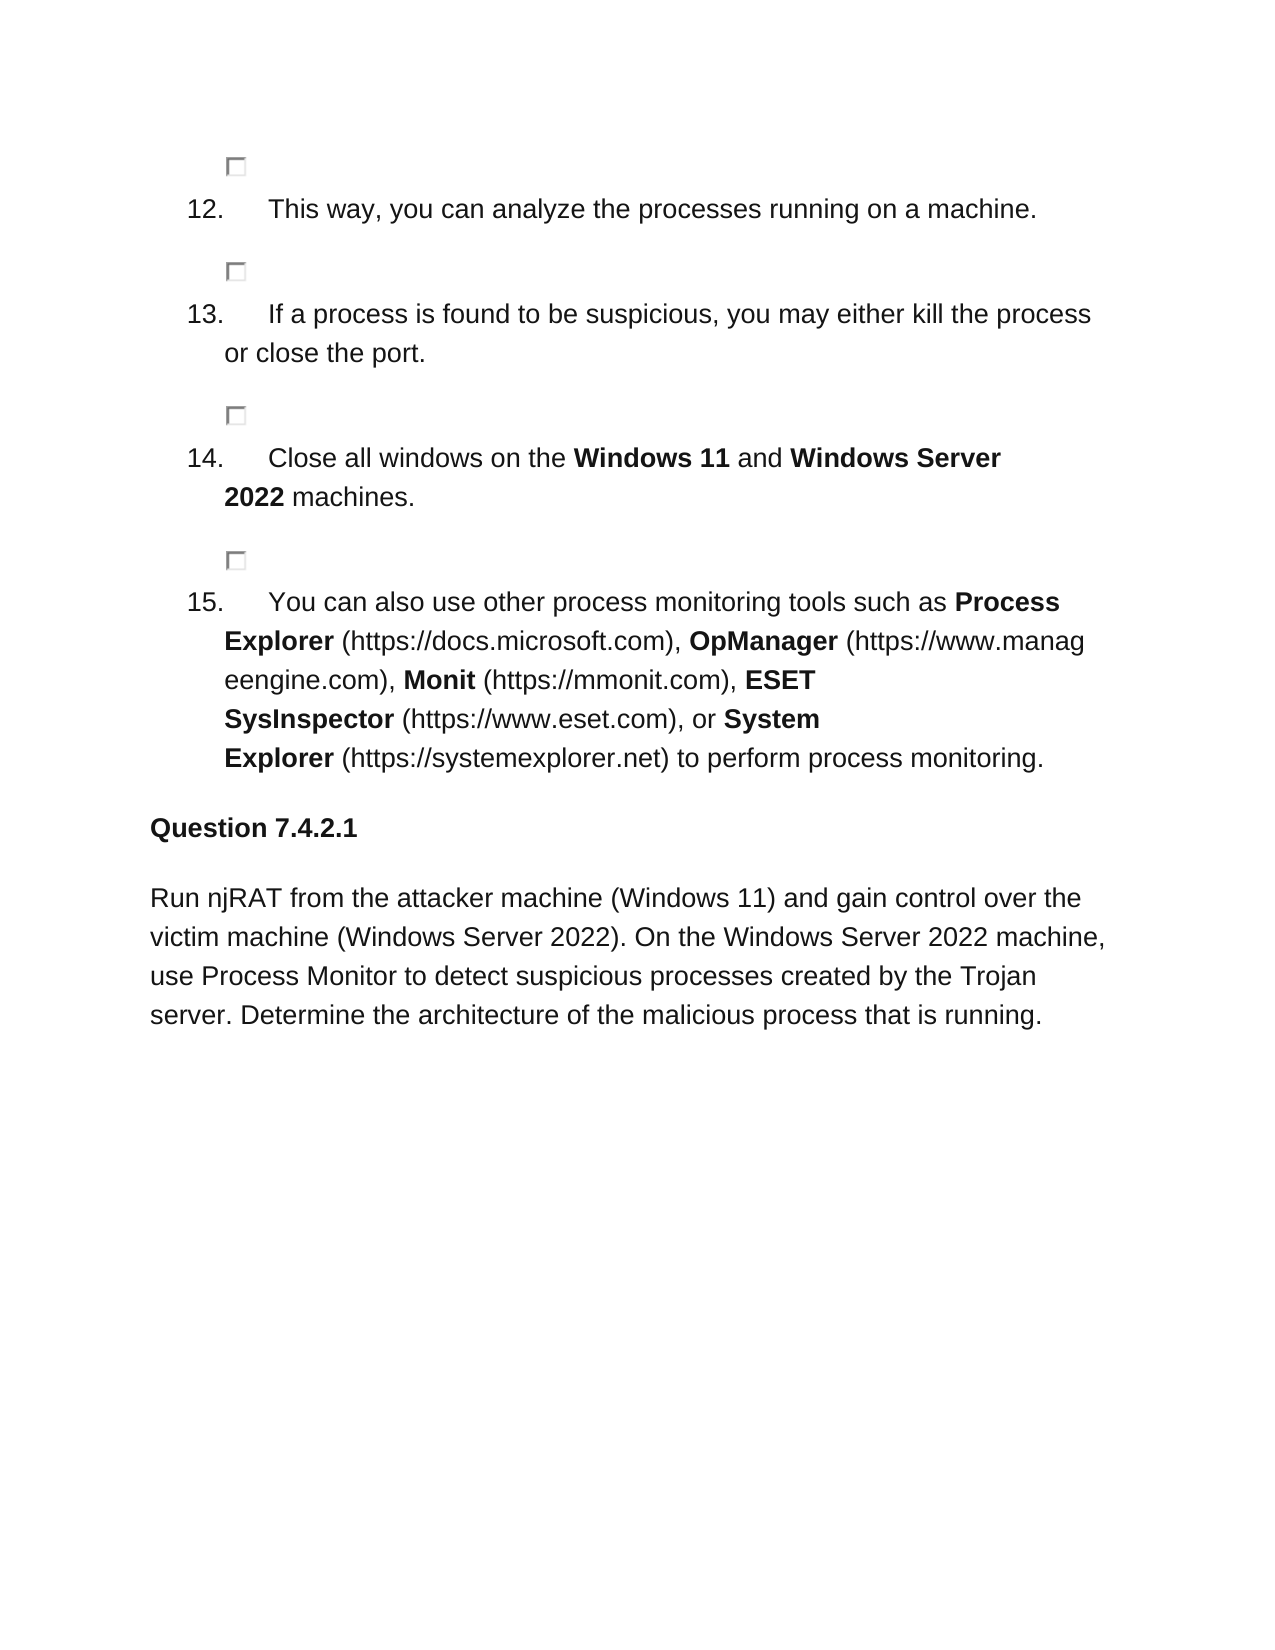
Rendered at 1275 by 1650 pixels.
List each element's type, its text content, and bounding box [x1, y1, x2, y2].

list If a process is found to be suspicious, you may either kill the process or close the port. [187, 255, 1094, 368]
list You can also use other process monitoring tools such as Process Explorer (https://docs.microsoft.com), OpManager (https://www.manageengine.com), Monit (https://mmonit.com), ESET SysInspector (https://www.eset.com), or System Explorer (https://systemexplorer.net) to perform process monitoring. [187, 543, 1094, 773]
text Run njRAT from the attacker machine (Windows 11) and gain control over the victim machine (Windows Server 2022). On the Windows Server 2022 machine, use Process Monitor to detect suspicious processes created by the Trojan server. Determine the architecture of the malicious process that is running. [150, 875, 1125, 1031]
text Question 7.4.2.1 [150, 804, 1125, 843]
list Close all windows on the Windows 11 and Windows Server 2022 machines. [187, 399, 1094, 512]
list This way, you can analyze the processes running on a machine. [187, 150, 1094, 224]
